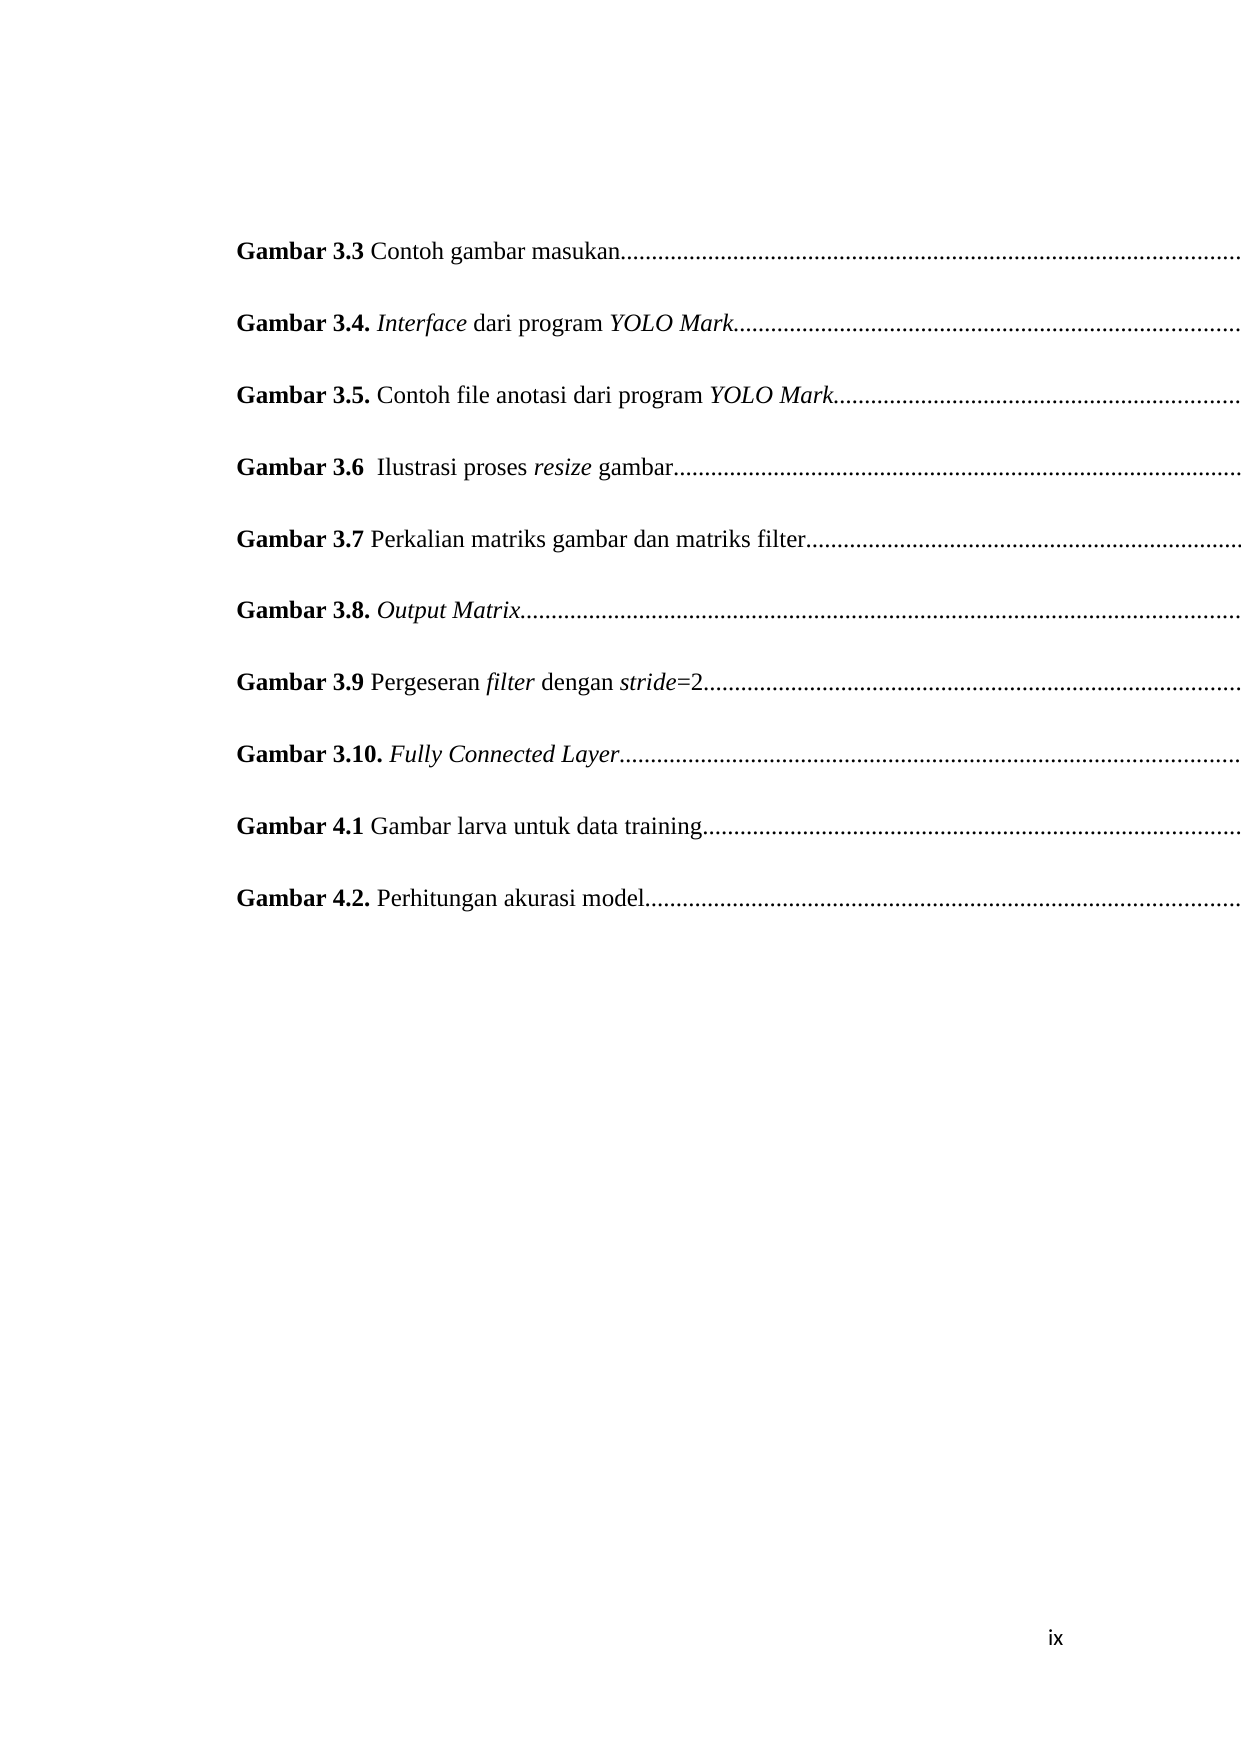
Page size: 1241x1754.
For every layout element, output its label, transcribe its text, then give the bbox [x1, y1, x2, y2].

text Gambar 3.5. Contoh file anotasi dari program YOLO Mark 34 [236, 380, 1063, 409]
text Gambar 4.2. Perhitungan akurasi model 41 [236, 883, 1063, 912]
text Gambar 3.7 Perkalian matriks gambar dan matriks filter 36 [236, 524, 1063, 552]
text Gambar 3.6 Ilustrasi proses resize gambar 35 [236, 452, 1063, 481]
text Gambar 3.4. Interface dari program YOLO Mark 33 [236, 308, 1063, 337]
text Gambar 3.10. Fully Connected Layer 39 [236, 739, 1063, 768]
text Gambar 3.8. Output Matrix 35 [236, 596, 1063, 624]
text Gambar 3.3 Contoh gambar masukan 32 [236, 236, 1063, 265]
text Gambar 3.9 Pergeseran filter dengan stride=2 36 [236, 667, 1063, 696]
text Gambar 4.1 Gambar larva untuk data training 39 [236, 811, 1063, 840]
